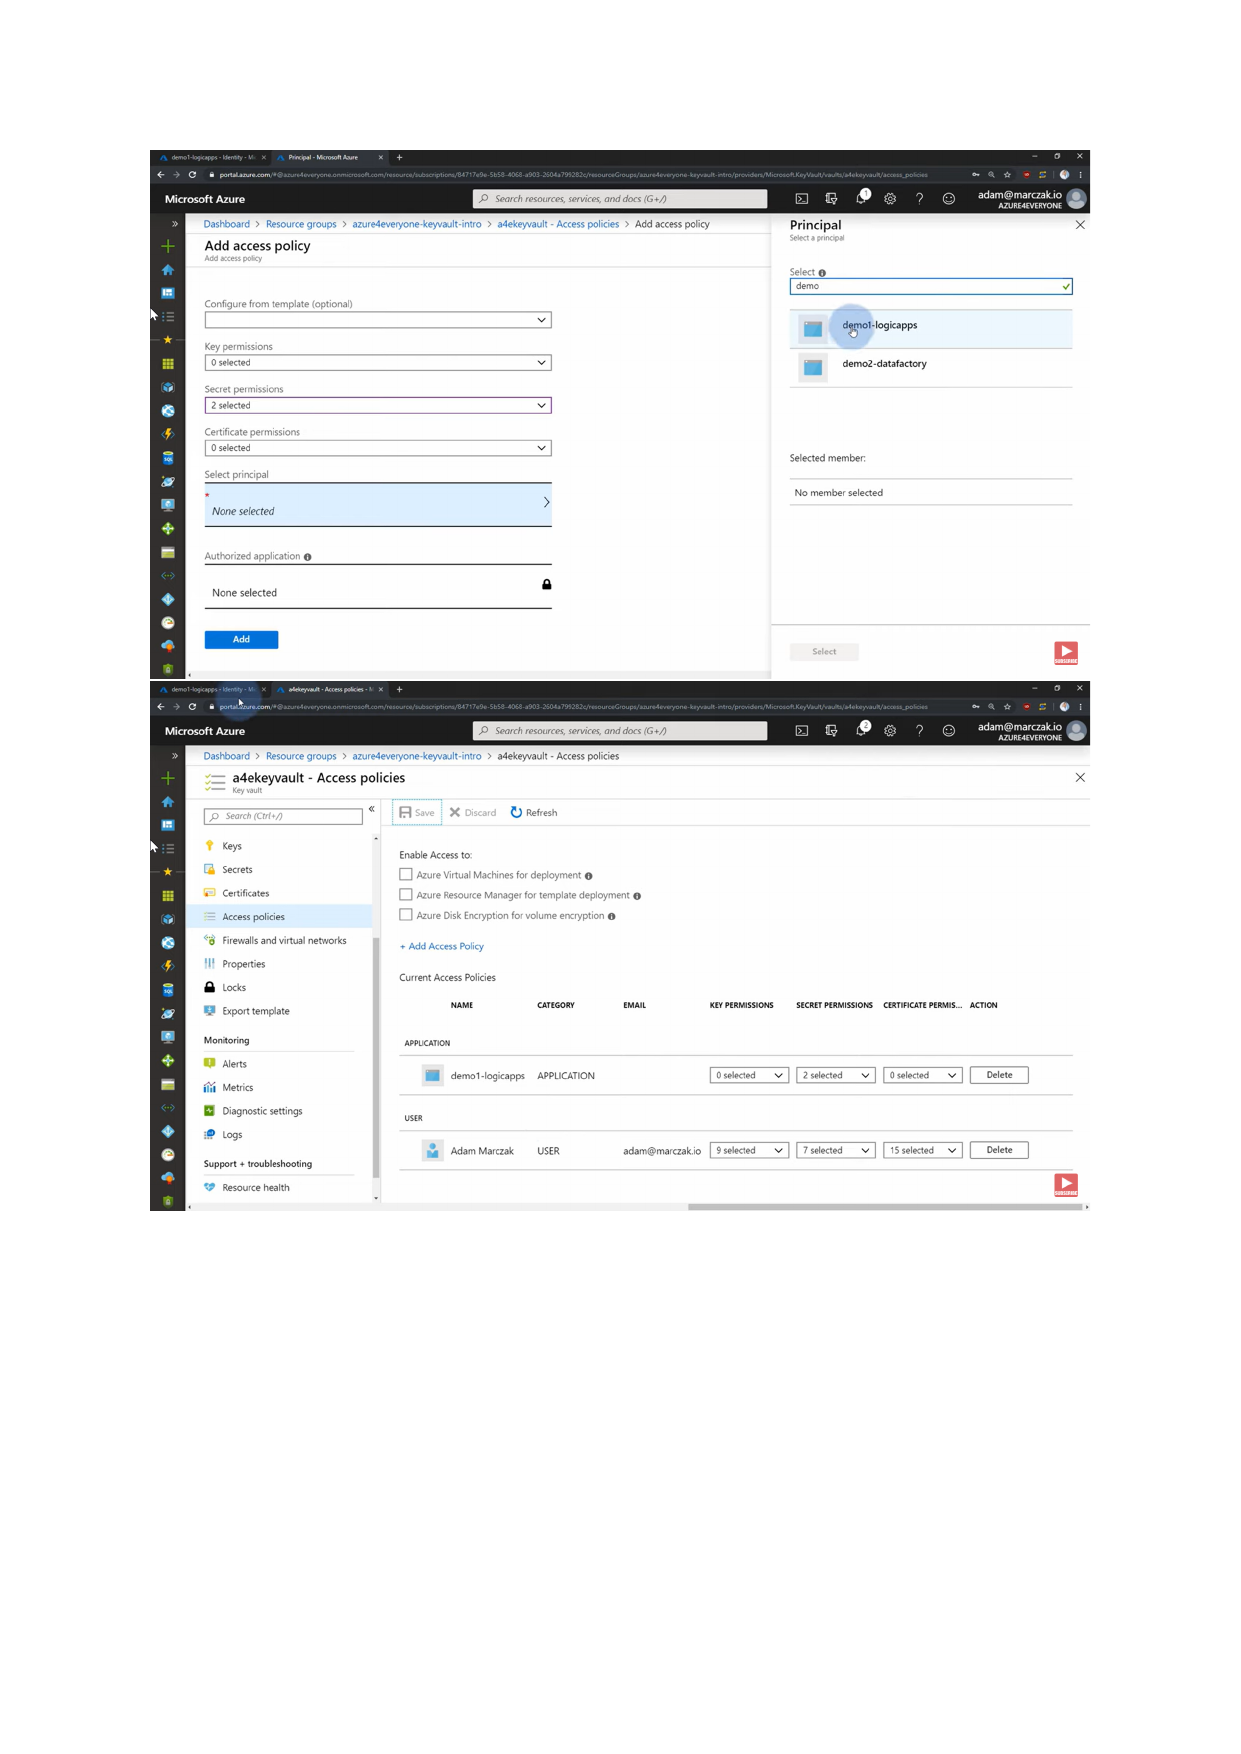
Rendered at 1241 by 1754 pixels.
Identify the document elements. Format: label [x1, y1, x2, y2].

picture [150, 150, 1091, 679]
picture [150, 681, 1091, 1211]
